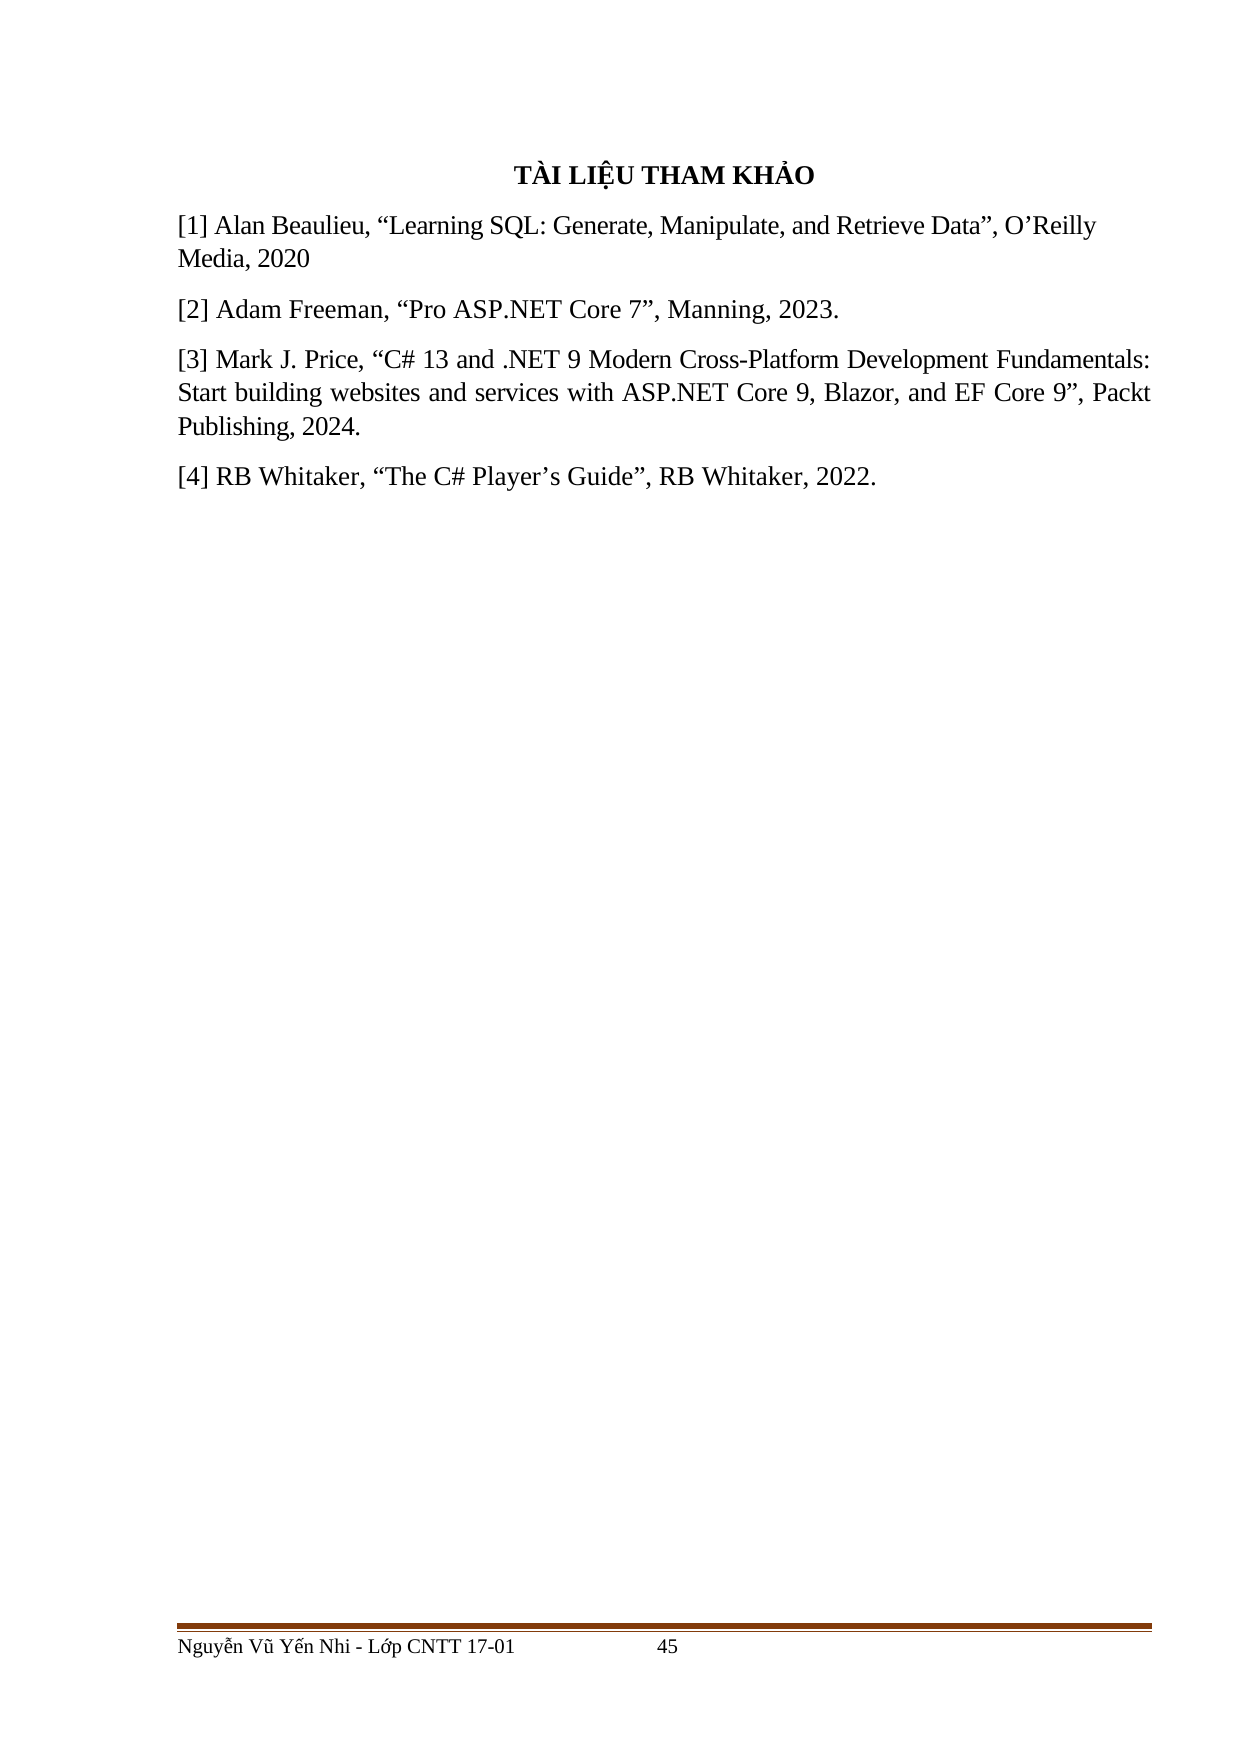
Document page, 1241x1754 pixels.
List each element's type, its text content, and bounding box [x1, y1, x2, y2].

text TÀI LIỆU THAM KHẢO [177, 159, 1152, 190]
text [3] Mark J. Price, “C# 13 and .NET 9 Modern Cross-Platform Development Fundamentals: Start building websites and services with ASP.NET Core 9, Blazor, and EF Core 9”, Packt Publishing, 2024. [177, 343, 1152, 441]
text [1] Alan Beaulieu, “Learning SQL: Generate, Manipulate, and Retrieve Data”, O’Reilly Media, 2020 [177, 209, 1152, 274]
text [2] Adam Freeman, “Pro ASP.NET Core 7”, Manning, 2023. [177, 293, 1152, 324]
text [4] RB Whitaker, “The C# Player’s Guide”, RB Whitaker, 2022. [177, 460, 1152, 491]
